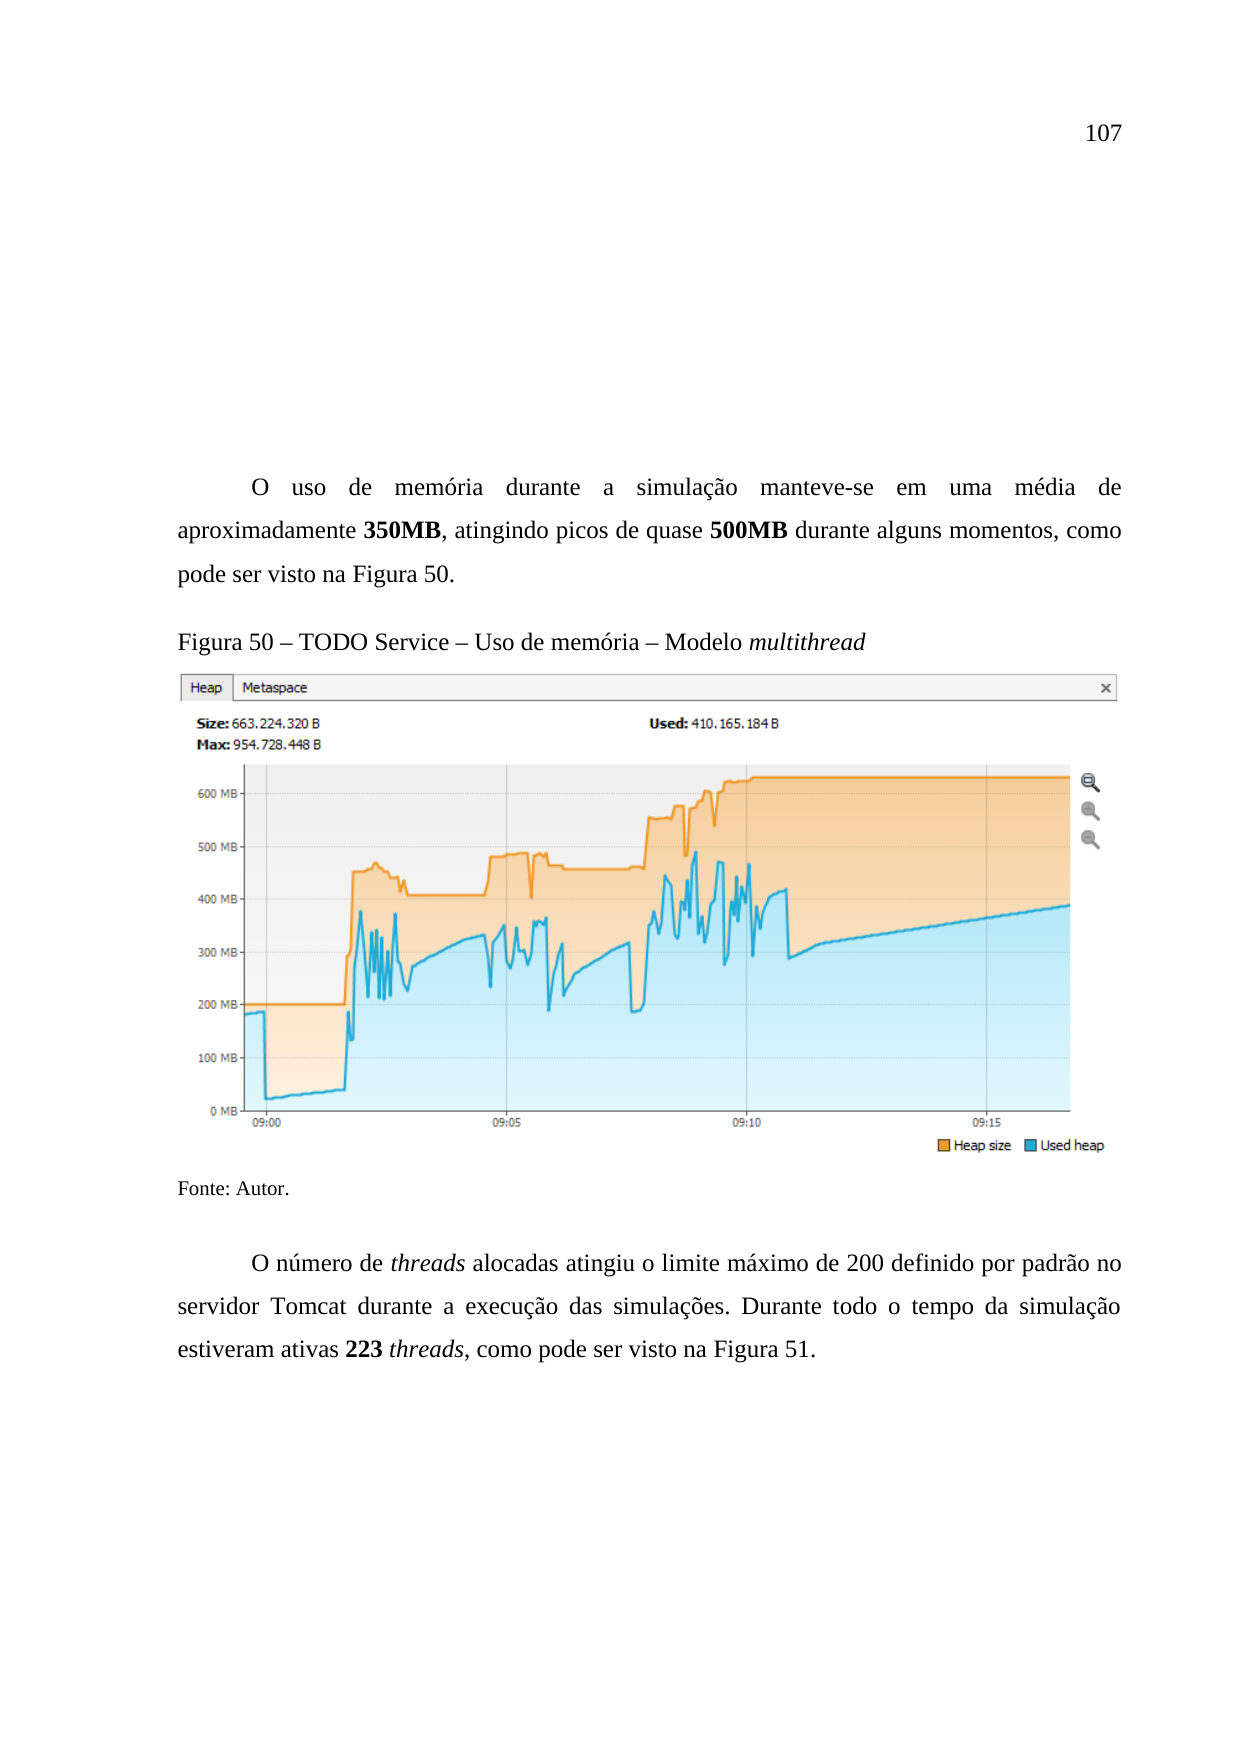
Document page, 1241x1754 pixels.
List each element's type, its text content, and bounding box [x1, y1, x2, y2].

text Figura 50 – TODO Service – Uso de memória – Modelo multithread [177, 627, 1122, 656]
text O número de threads alocadas atingiu o limite máximo de 200 definido por padrão no servidor Tomcat durante a execução das simulações. Durante todo o tempo da simulação estiveram ativas 223 threads, como pode ser visto na Figura 51. [177, 1248, 1122, 1363]
text O uso de memória durante a simulação manteve-se em uma média de aproximadamente 350MB, atingindo picos de quase 500MB durante alguns momentos, como pode ser visto na Figura 50. [177, 472, 1122, 587]
picture [177, 670, 1121, 1164]
